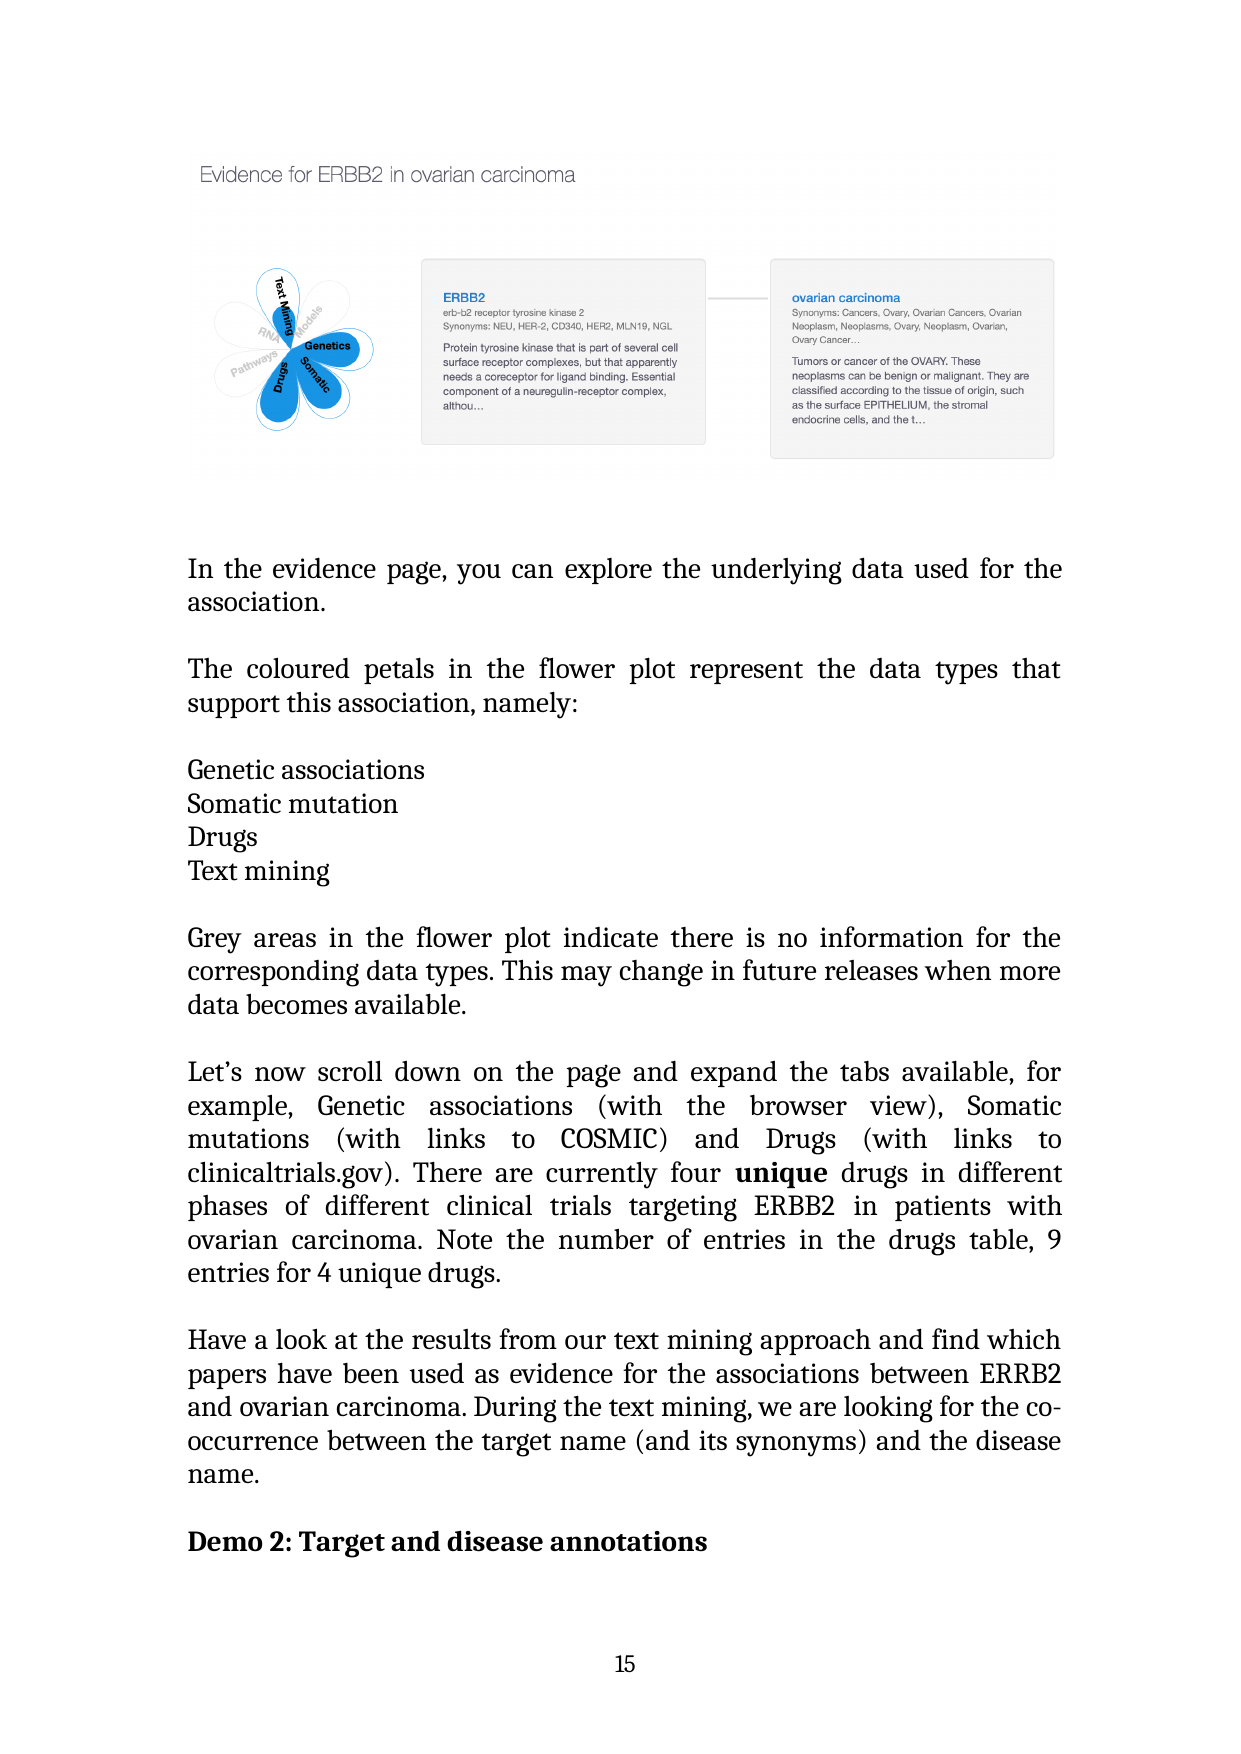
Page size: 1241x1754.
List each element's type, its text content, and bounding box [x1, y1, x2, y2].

text Have a look at the results from our text mining approach and find which papers have been used as evidence for the associations between ERRB2 and ovarian carcinoma. During the text mining, we are looking for the co-occurrence between the target name (and its synonyms) and the disease name. [187, 1323, 1063, 1491]
subtitle Demo 2: Target and disease annotations [187, 1525, 1063, 1558]
text Somatic mutation [187, 787, 1063, 820]
picture [187, 150, 1064, 485]
text In the evidence page, you can explore the underlying data used for the association. [187, 552, 1063, 619]
text Text mining [187, 854, 1063, 887]
text Genetic associations [187, 753, 1063, 787]
text Let’s now scroll down on the page and expand the tabs available, for example, Genetic associations (with the browser view), Somatic mutations (with links to COSMIC) and Drugs (with links to clinicaltrials.gov). There are currently four unique drugs in different phases of different clinical trials targeting ERBB2 in patients with ovarian carcinoma. Note the number of entries in the drugs table, 9 entries for 4 unique drugs. [187, 1055, 1063, 1290]
text Grey areas in the flower plot indicate there is no information for the corresponding data types. This may change in future releases when more data becomes available. [187, 921, 1063, 1022]
text Drugs [187, 820, 1063, 854]
text The coloured petals in the flower plot represent the data types that support this association, namely: [187, 653, 1063, 720]
